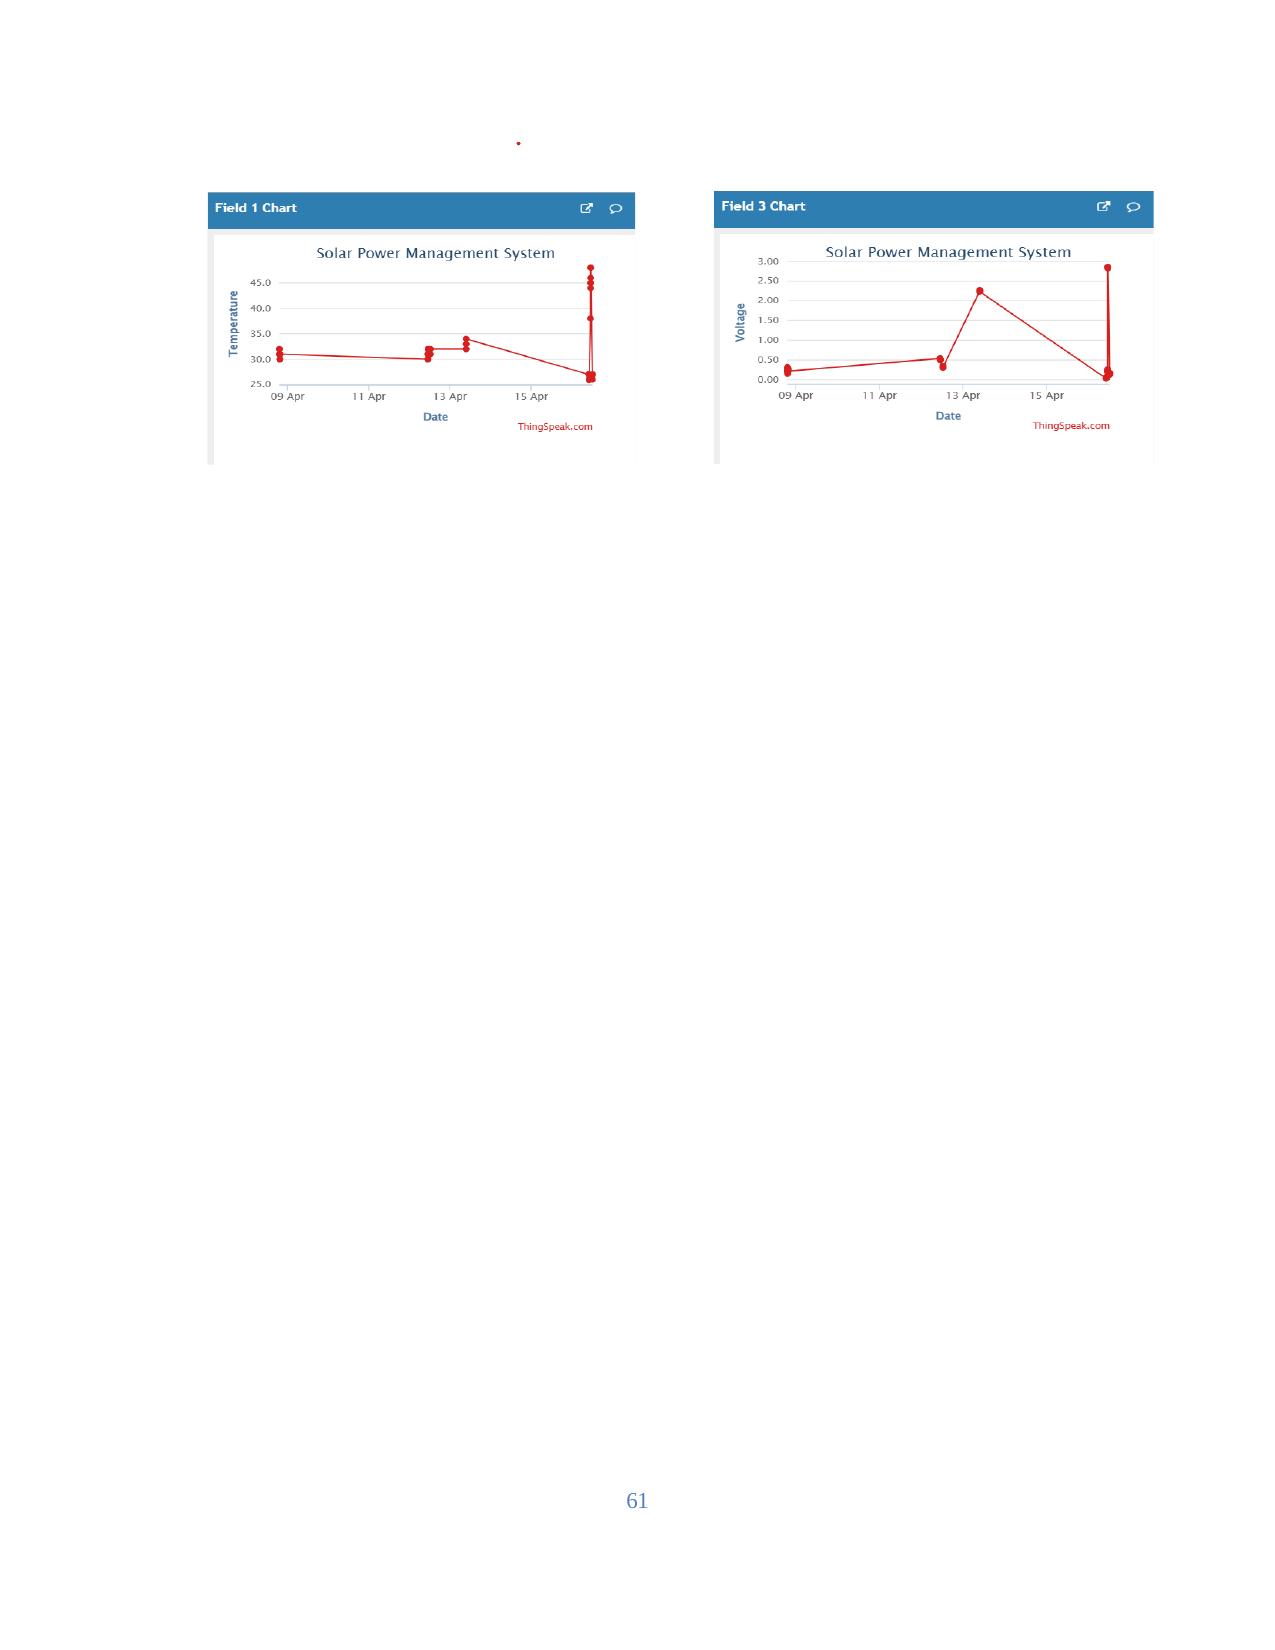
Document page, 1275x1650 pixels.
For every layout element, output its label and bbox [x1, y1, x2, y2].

picture [206, 142, 635, 464]
picture [712, 191, 1154, 464]
